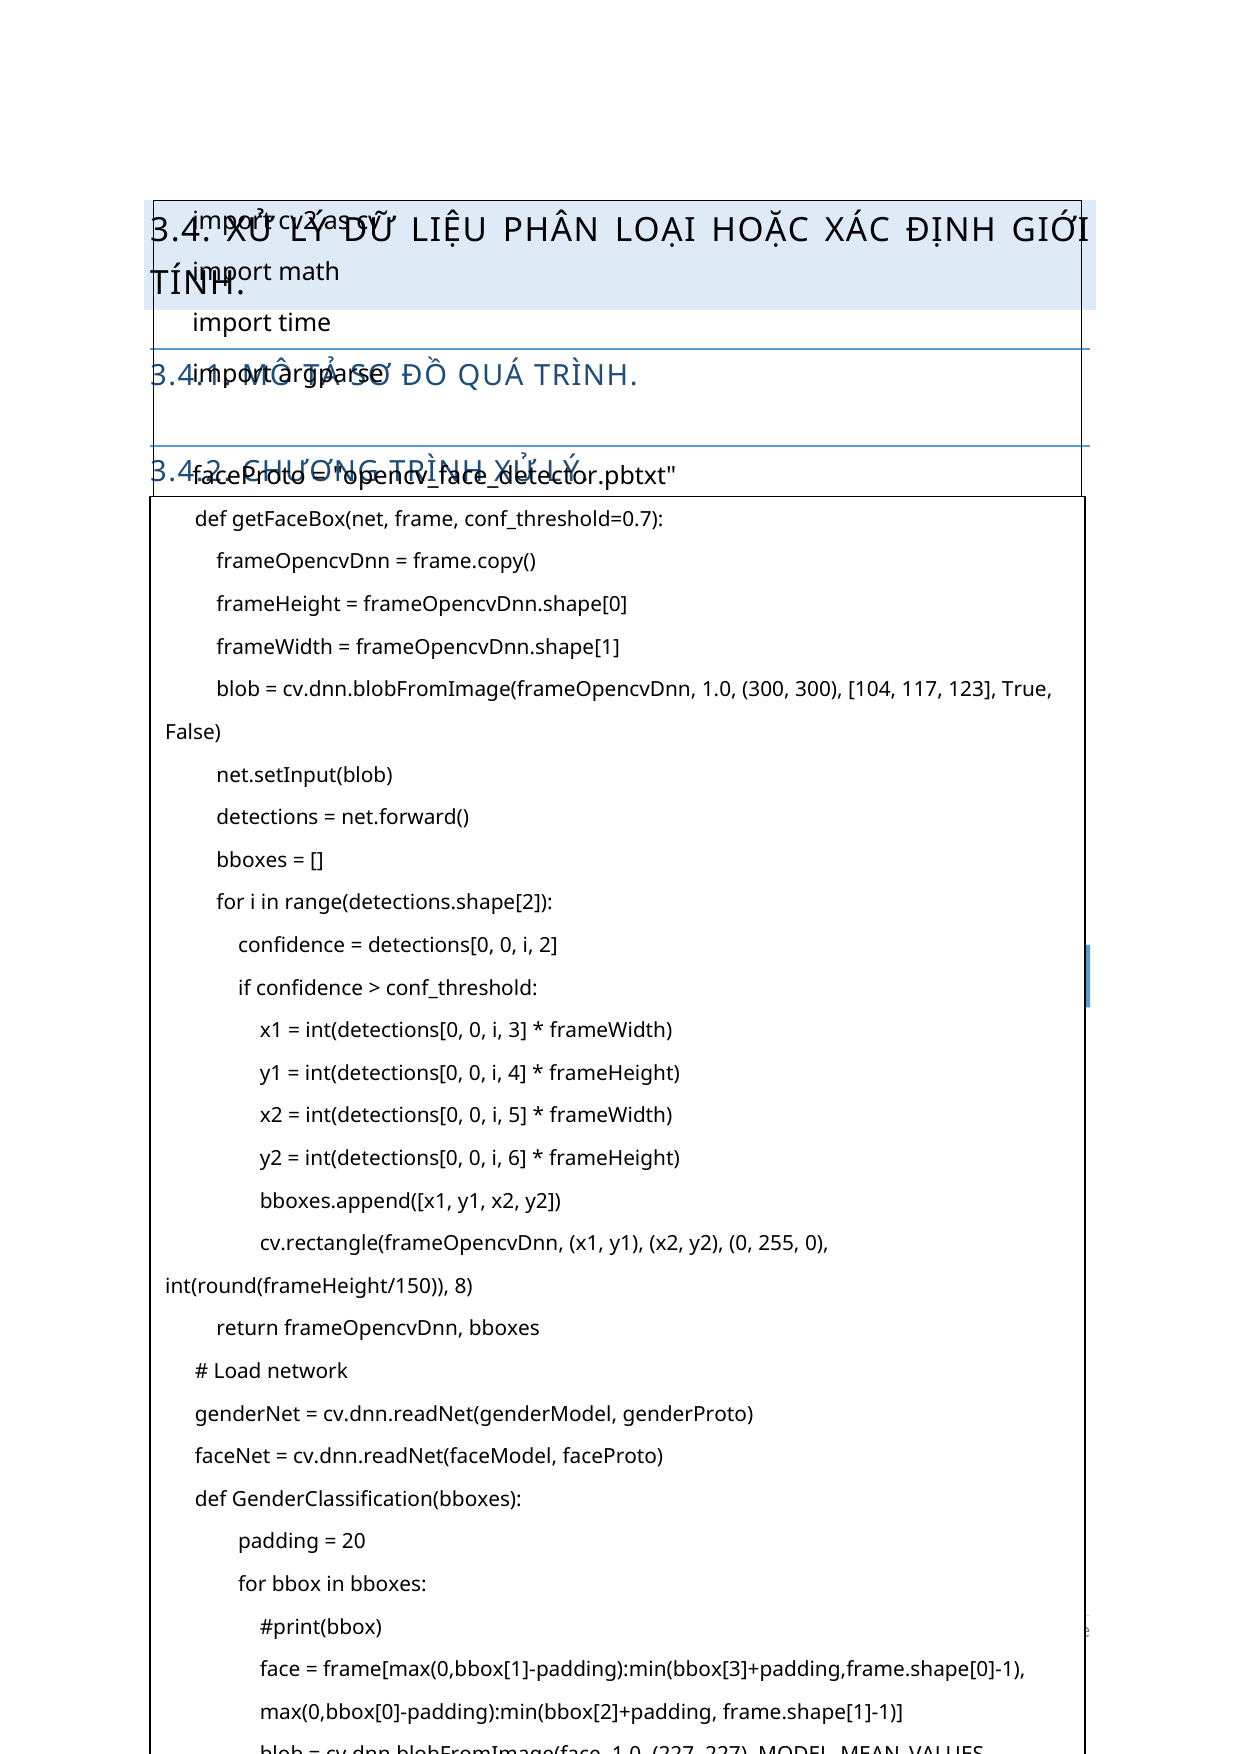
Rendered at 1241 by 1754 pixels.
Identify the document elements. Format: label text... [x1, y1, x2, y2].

subtitle 3.4.2. Chương trình xử lý. [154, 447, 1081, 490]
subtitle 3.4.1. Mô tả sơ đồ quá trình. [154, 350, 1081, 393]
subtitle 3.4. Xử lý dữ liệu phân loại hoặc xác định giới tính. [154, 206, 1081, 304]
